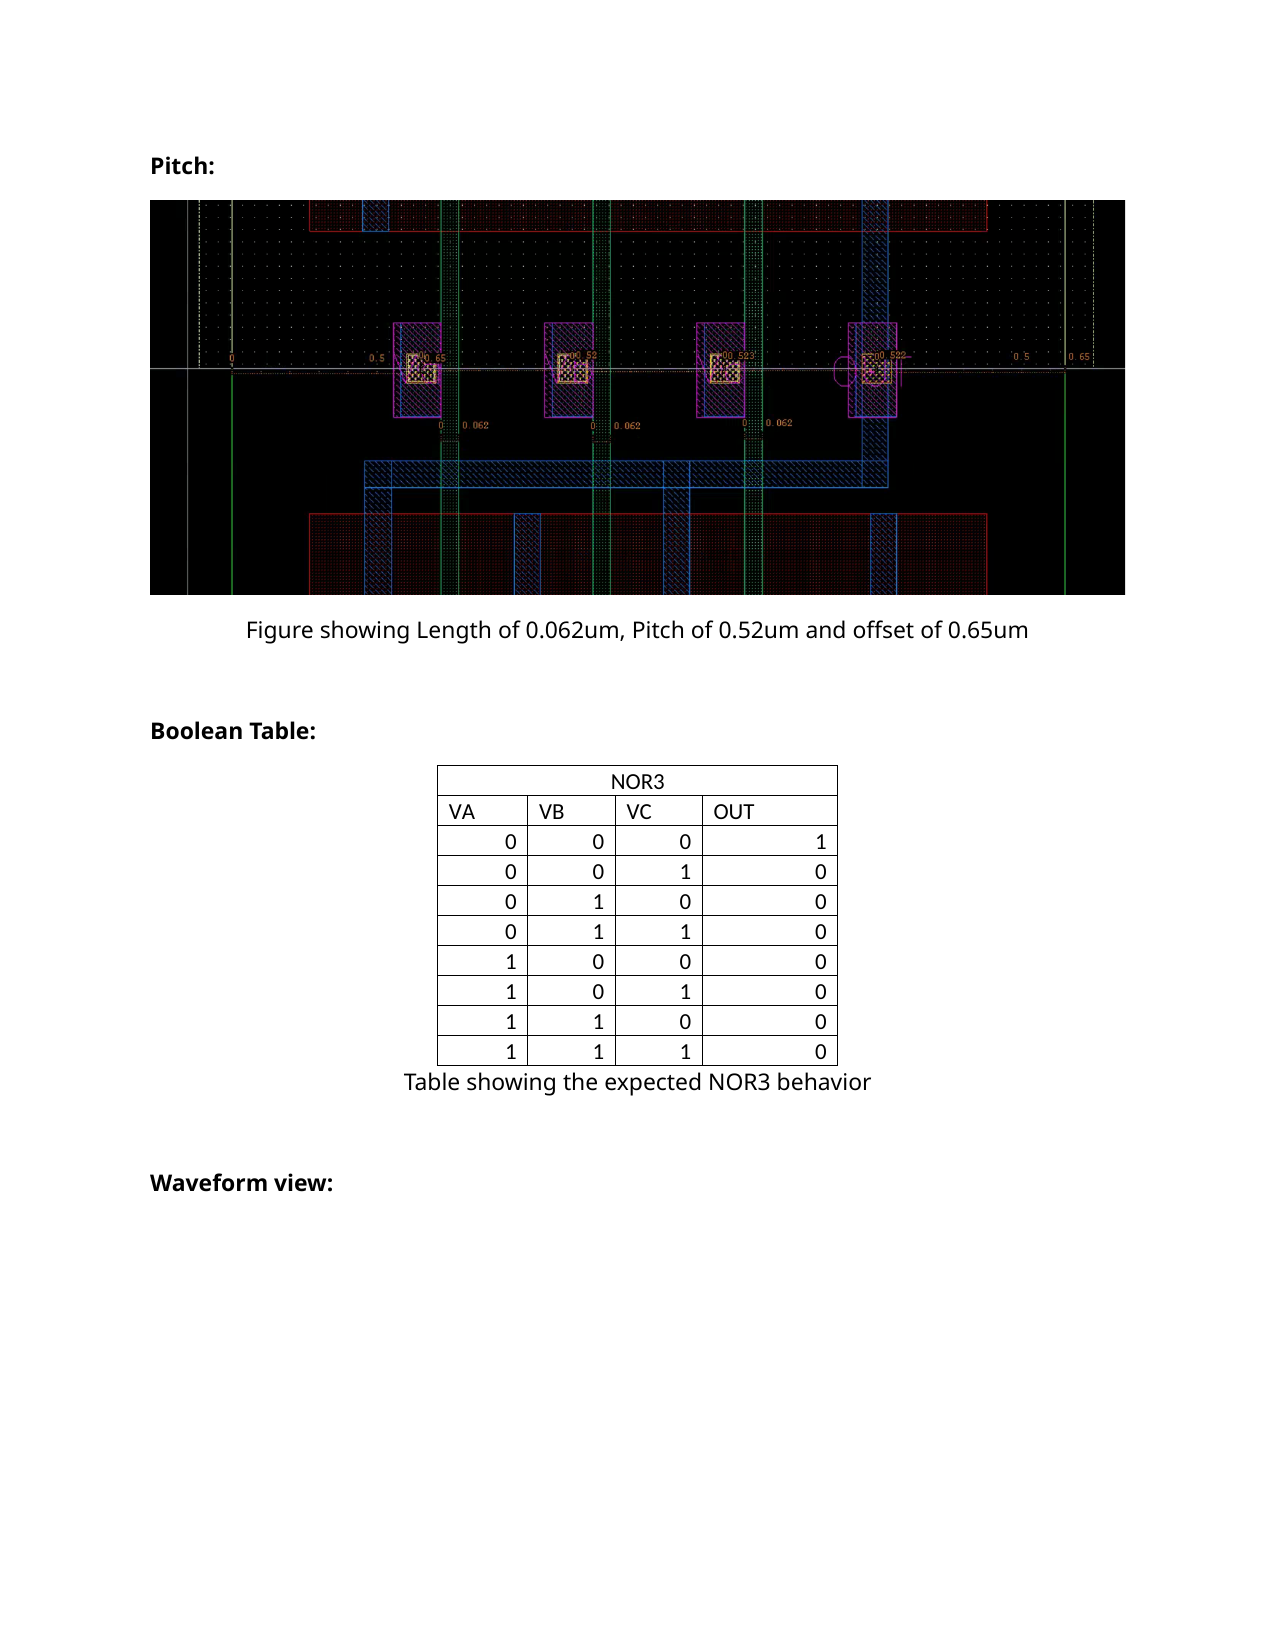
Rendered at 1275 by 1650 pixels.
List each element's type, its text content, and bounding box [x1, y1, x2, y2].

table_cell 0 [703, 946, 837, 975]
text Waveform view: [150, 1167, 1125, 1198]
table_cell OUT [703, 796, 837, 825]
table_cell 1 [616, 916, 702, 945]
table_cell 0 [528, 856, 615, 885]
table_cell VA [438, 796, 527, 825]
table_cell 1 [528, 886, 615, 915]
text Pitch: [150, 150, 1125, 181]
table_cell VB [528, 796, 615, 825]
table_cell 0 [703, 976, 837, 1005]
text Figure showing Length of 0.062um, Pitch of 0.52um and offset of 0.65um [150, 614, 1125, 645]
text Table showing the expected NOR3 behavior [150, 1066, 1125, 1098]
table_cell 1 [438, 1036, 527, 1065]
table_cell 1 [528, 1036, 615, 1065]
table_cell 0 [703, 856, 837, 885]
table_cell 1 [616, 1036, 702, 1065]
table_cell 1 [528, 916, 615, 945]
table_cell 0 [528, 976, 615, 1005]
table_cell 1 [438, 976, 527, 1005]
table_cell 1 [616, 976, 702, 1005]
table_cell 0 [616, 1006, 702, 1035]
table_cell 0 [438, 826, 527, 855]
table_cell 0 [616, 946, 702, 975]
table_header NOR3 [438, 766, 837, 795]
table_cell 0 [616, 886, 702, 915]
table_cell 0 [438, 856, 527, 885]
picture [150, 200, 1125, 595]
table_cell 0 [616, 826, 702, 855]
table_cell 0 [438, 886, 527, 915]
table_cell 0 [703, 1006, 837, 1035]
table_cell 0 [528, 826, 615, 855]
table_cell VC [616, 796, 702, 825]
text Boolean Table: [150, 715, 1125, 746]
table_cell 1 [528, 1006, 615, 1035]
table_cell 0 [438, 916, 527, 945]
table_cell 0 [703, 886, 837, 915]
table_cell 0 [703, 1036, 837, 1065]
table_cell 1 [438, 1006, 527, 1035]
table_cell 1 [616, 856, 702, 885]
table_cell 0 [528, 946, 615, 975]
table_cell 1 [438, 946, 527, 975]
table_cell 1 [703, 826, 837, 855]
table_cell 0 [703, 916, 837, 945]
